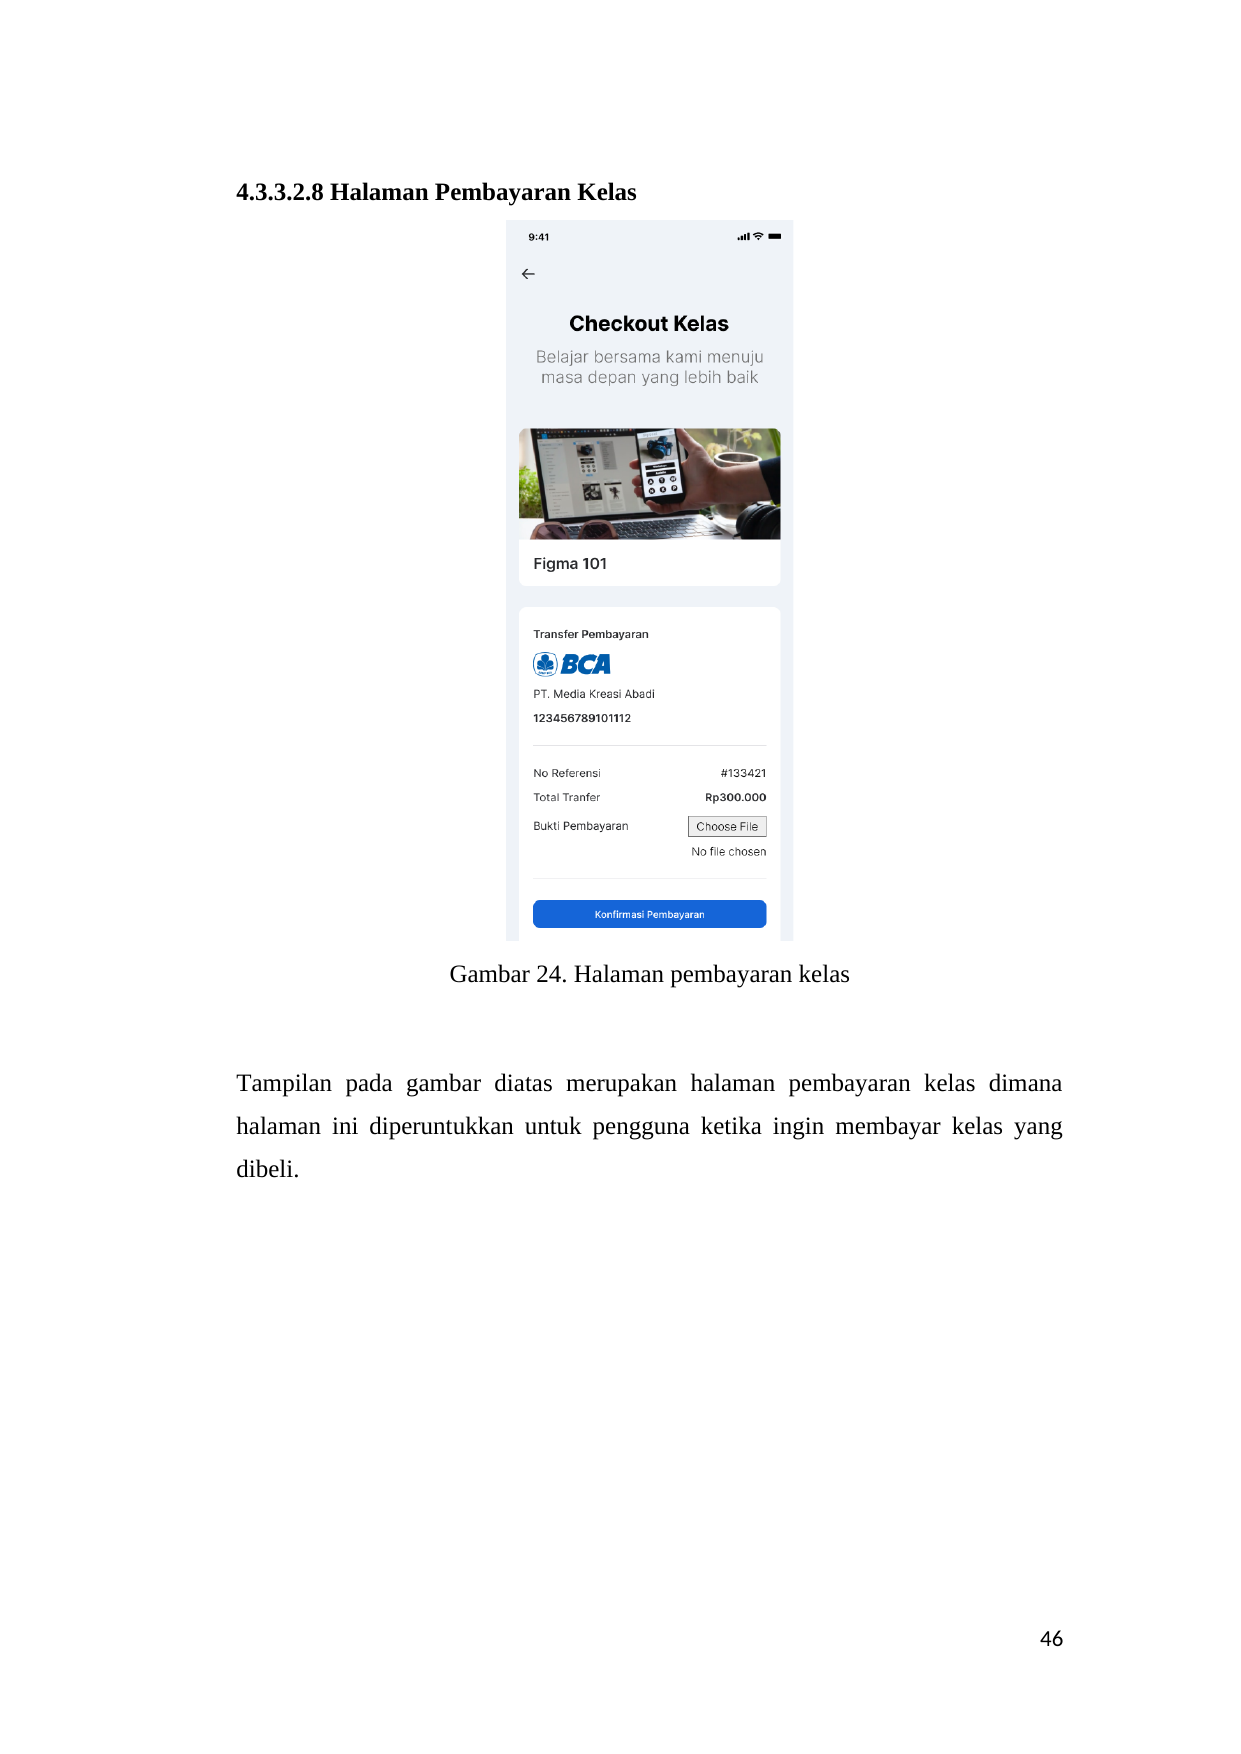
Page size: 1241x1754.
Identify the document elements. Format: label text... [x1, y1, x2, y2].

picture [506, 220, 794, 941]
subtitle 4.3.3.2.8 Halaman Pembayaran Kelas [236, 177, 1063, 206]
text Gambar 24. Halaman pembayaran kelas [236, 959, 1063, 988]
text Tampilan pada gambar diatas merupakan halaman pembayaran kelas dimana halaman ini diperuntukkan untuk pengguna ketika ingin membayar kelas yang dibeli. [236, 1068, 1063, 1183]
